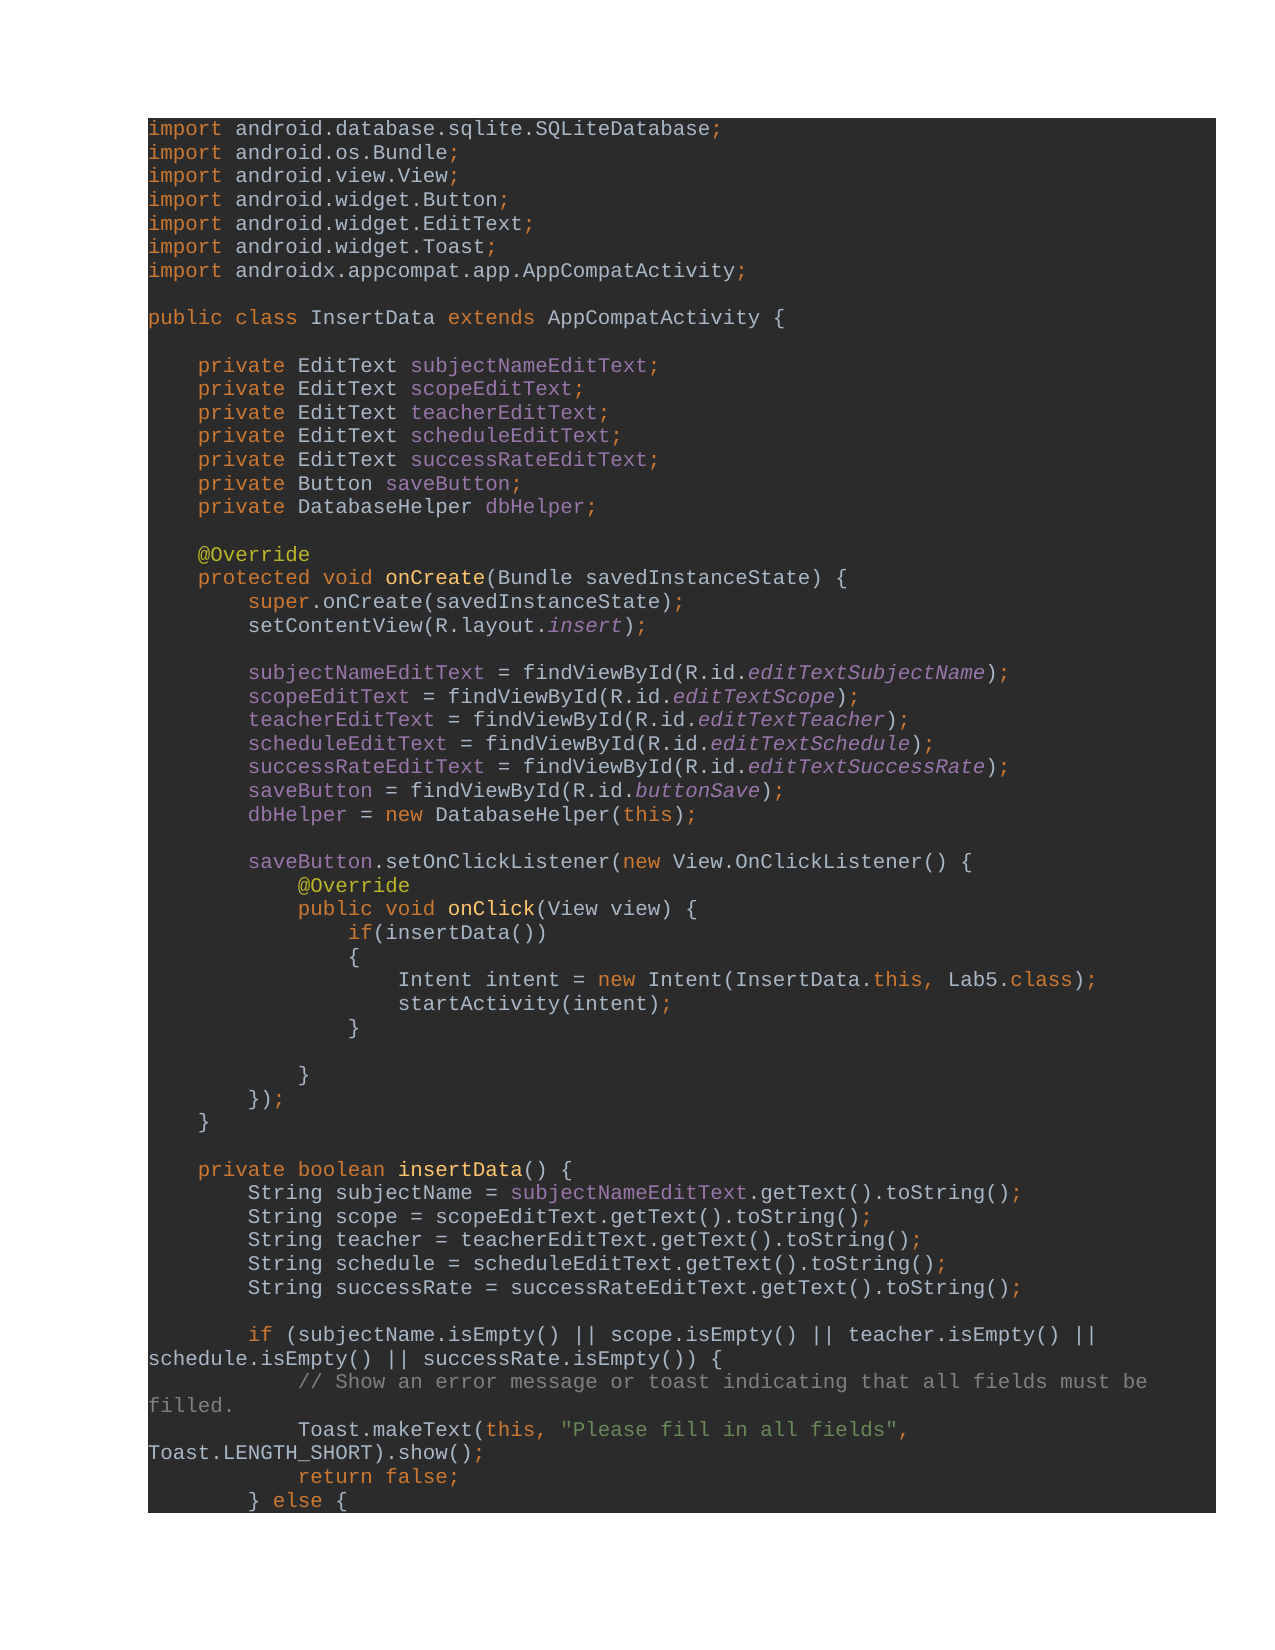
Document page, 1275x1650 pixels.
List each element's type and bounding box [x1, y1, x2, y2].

text [148, 118, 1216, 1513]
